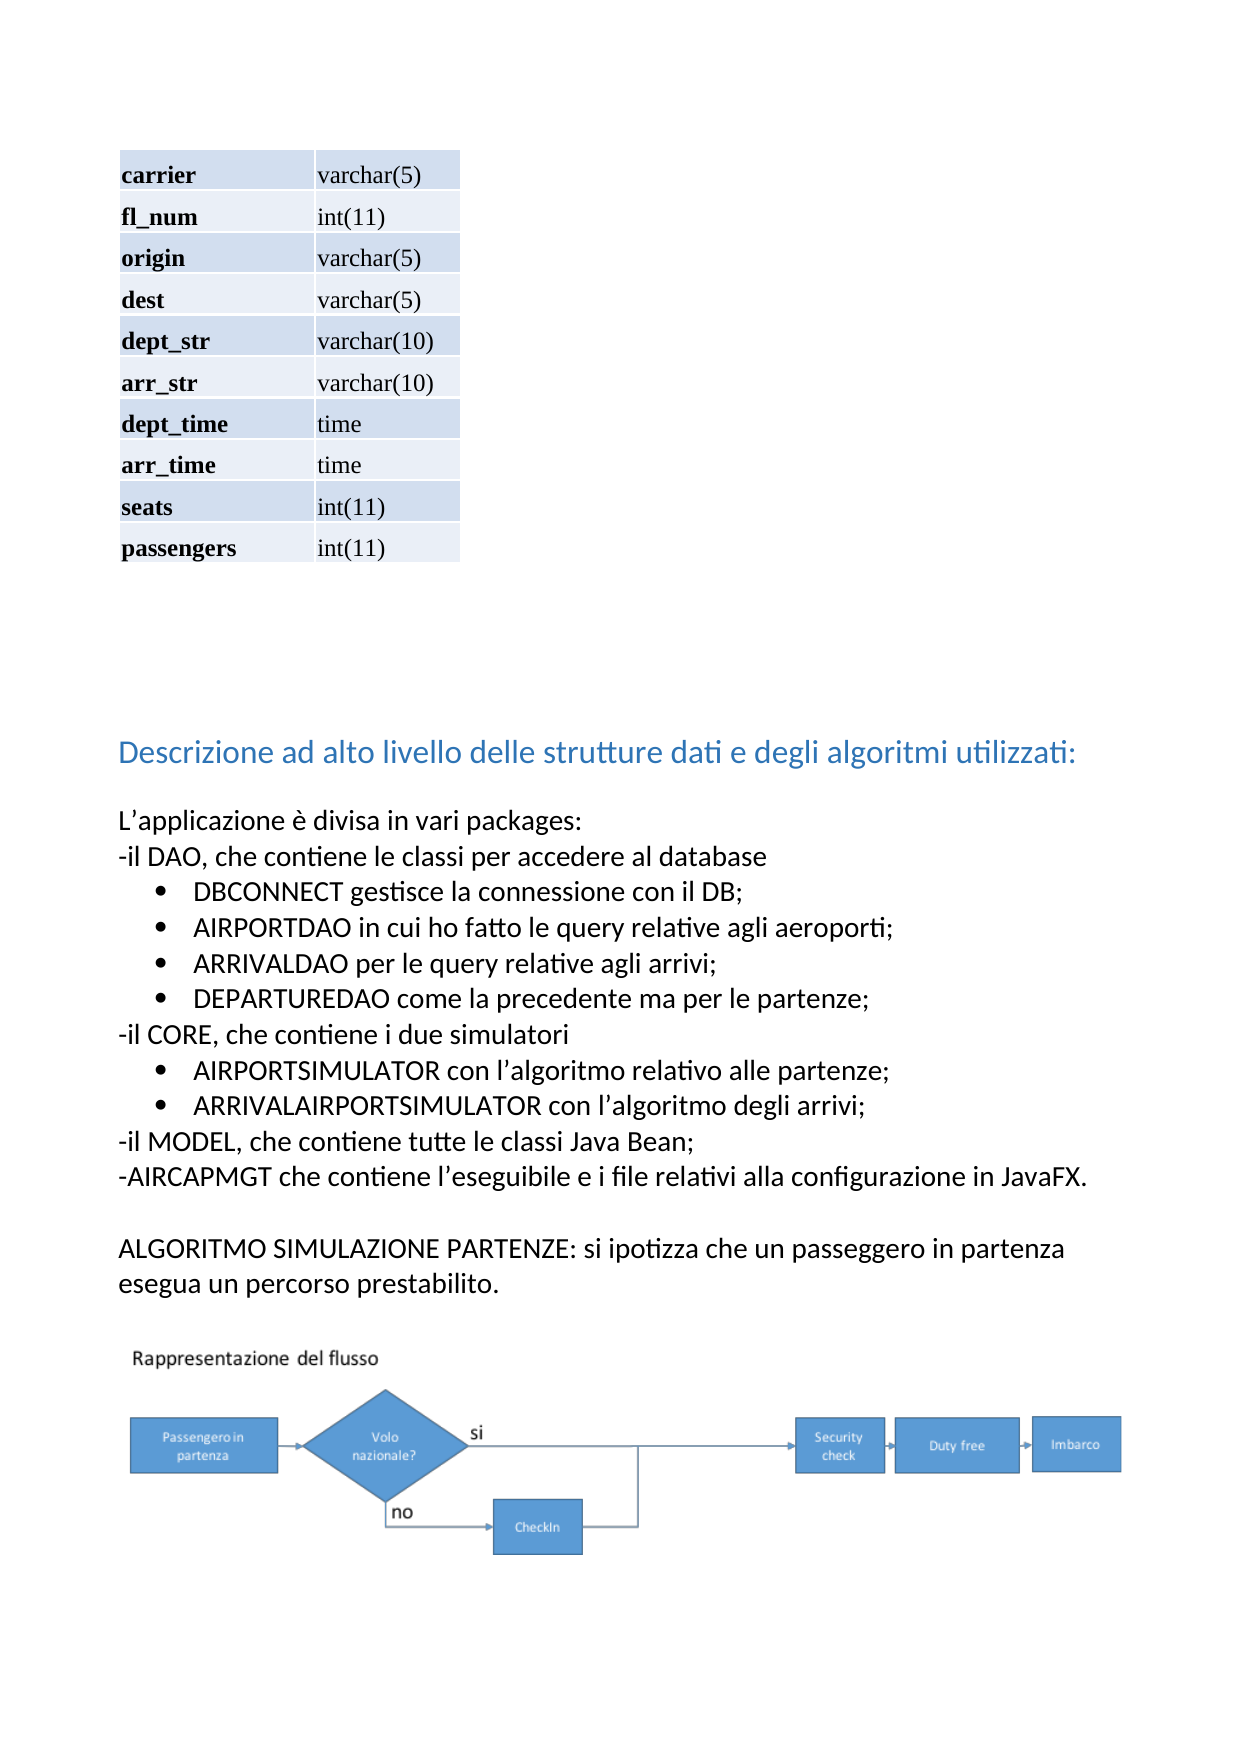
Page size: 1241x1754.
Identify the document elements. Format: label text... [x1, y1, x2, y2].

text ALGORITMO SIMULAZIONE PARTENZE: si ipotizza che un passeggero in partenza esegua un percorso prestabilito. [118, 1230, 1122, 1301]
table_cell dest [120, 274, 314, 313]
table_cell varchar(5) [316, 233, 460, 272]
list ARRIVALAIRPORTSIMULATOR con l’algoritmo degli arrivi; [156, 1087, 1122, 1123]
text L’applicazione è divisa in vari packages: [118, 802, 1122, 838]
table_cell int(11) [316, 523, 460, 562]
text -AIRCAPMGT che contiene l’eseguibile e i file relativi alla configurazione in JavaFX. [118, 1158, 1122, 1194]
text -il CORE, che contiene i due simulatori [118, 1016, 1122, 1052]
table_cell varchar(5) [316, 274, 460, 313]
text -il DAO, che contiene le classi per accedere al database [118, 838, 1122, 873]
list DBCONNECT gestisce la connessione con il DB; [156, 873, 1122, 909]
table_cell seats [120, 481, 314, 521]
list AIRPORTDAO in cui ho fatto le query relative agli aeroporti; [156, 909, 1122, 945]
table_cell fl_num [120, 191, 314, 231]
table_cell time [316, 399, 460, 438]
picture [118, 1336, 1122, 1555]
table_cell dept_time [120, 399, 314, 438]
list AIRPORTSIMULATOR con l’algoritmo relativo alle partenze; [156, 1052, 1122, 1087]
table_cell time [316, 440, 460, 479]
table_cell dept_str [120, 316, 314, 355]
list DEPARTUREDAO come la precedente ma per le partenze; [156, 980, 1122, 1016]
table_cell varchar(10) [316, 316, 460, 355]
table_cell origin [120, 233, 314, 272]
table_cell int(11) [316, 191, 460, 231]
table_cell passengers [120, 523, 314, 562]
table_cell varchar(10) [316, 357, 460, 396]
table_cell arr_time [120, 440, 314, 479]
table_cell arr_str [120, 357, 314, 396]
table_cell varchar(5) [316, 150, 460, 189]
subtitle Descrizione ad alto livello delle strutture dati e degli algoritmi utilizzati: [118, 731, 1122, 772]
text -il MODEL, che contiene tutte le classi Java Bean; [118, 1123, 1122, 1158]
list ARRIVALDAO per le query relative agli arrivi; [156, 945, 1122, 980]
table_cell carrier [120, 150, 314, 189]
table_cell int(11) [316, 481, 460, 521]
